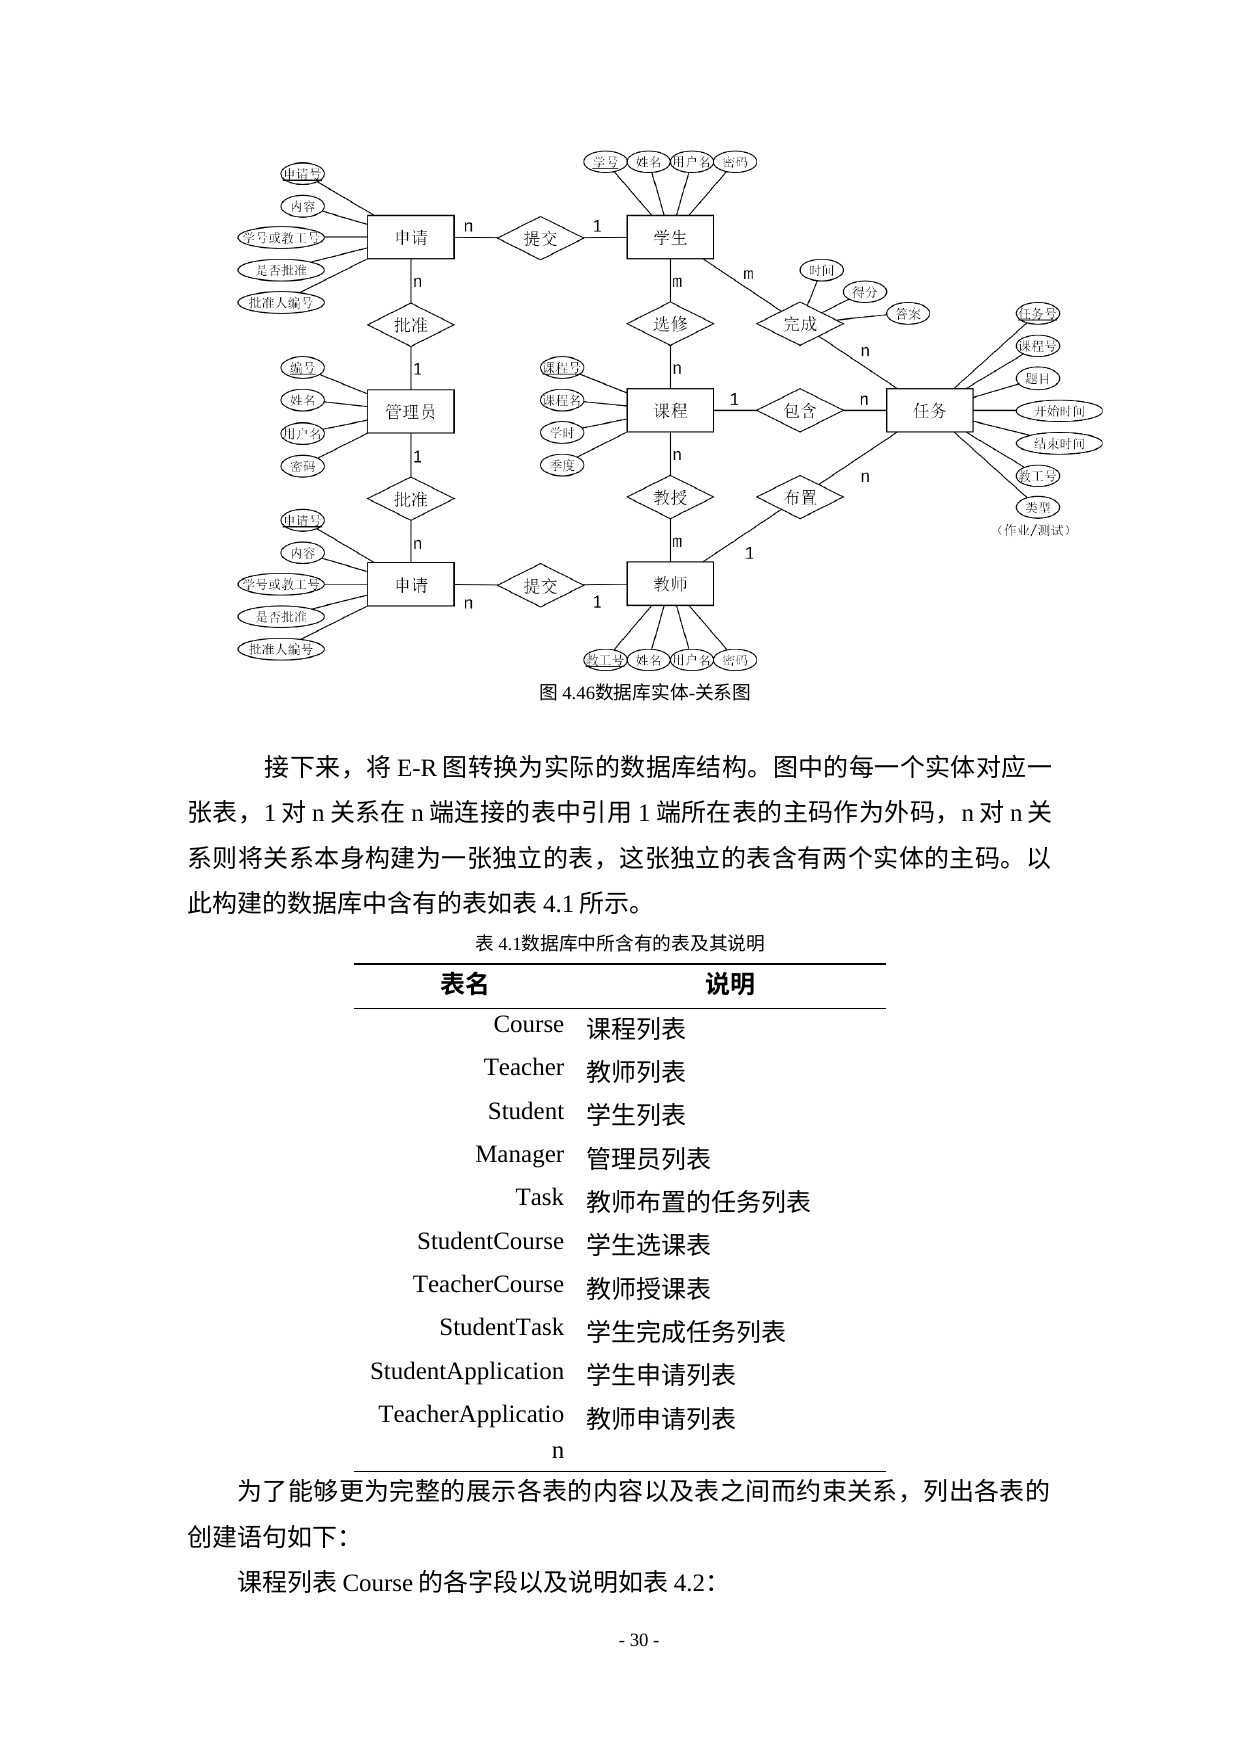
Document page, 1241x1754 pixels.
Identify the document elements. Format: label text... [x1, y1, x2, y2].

text 课程列表Course的各字段以及说明如表 4.2： [187, 1562, 1053, 1599]
table_cell 课程列表 [575, 1009, 886, 1052]
table_cell TeacherApplication [354, 1399, 575, 1471]
table_cell TeacherCourse [354, 1269, 575, 1312]
text 为了能够更为完整的展示各表的内容以及表之间而约束关系，列出各表的创建语句如下： [187, 1472, 1053, 1553]
table_cell 学生选课表 [575, 1226, 886, 1269]
table_cell 管理员列表 [575, 1139, 886, 1182]
table_cell StudentTask [354, 1313, 575, 1356]
table_cell Teacher [354, 1053, 575, 1096]
text 接下来，将E-R图转换为实际的数据库结构。图中的每一个实体对应一张表，1对n关系在n端连接的表中引用1端所在表的主码作为外码，n对n关系则将关系本身构建为一张独立的表，这张独立的表含有两个实体的主码。以此构建的数据库中含有的表如表 4.1所示。 [187, 747, 1053, 919]
table_header 表名 [354, 965, 575, 1008]
text 表 4.1数据库中所含有的表及其说明 [187, 929, 1053, 956]
table_cell Student [354, 1096, 575, 1139]
table_cell 学生申请列表 [575, 1356, 886, 1399]
table_cell 教师授课表 [575, 1269, 886, 1312]
table_header 说明 [575, 965, 886, 1008]
table_cell Manager [354, 1139, 575, 1182]
table_cell Course [354, 1009, 575, 1052]
picture [237, 150, 1103, 671]
table_cell 教师布置的任务列表 [575, 1183, 886, 1226]
table_cell 教师申请列表 [575, 1399, 886, 1471]
table_cell 教师列表 [575, 1053, 886, 1096]
table_cell StudentApplication [354, 1356, 575, 1399]
table_cell 学生完成任务列表 [575, 1313, 886, 1356]
table_cell Task [354, 1183, 575, 1226]
table_cell StudentCourse [354, 1226, 575, 1269]
table_cell 学生列表 [575, 1096, 886, 1139]
